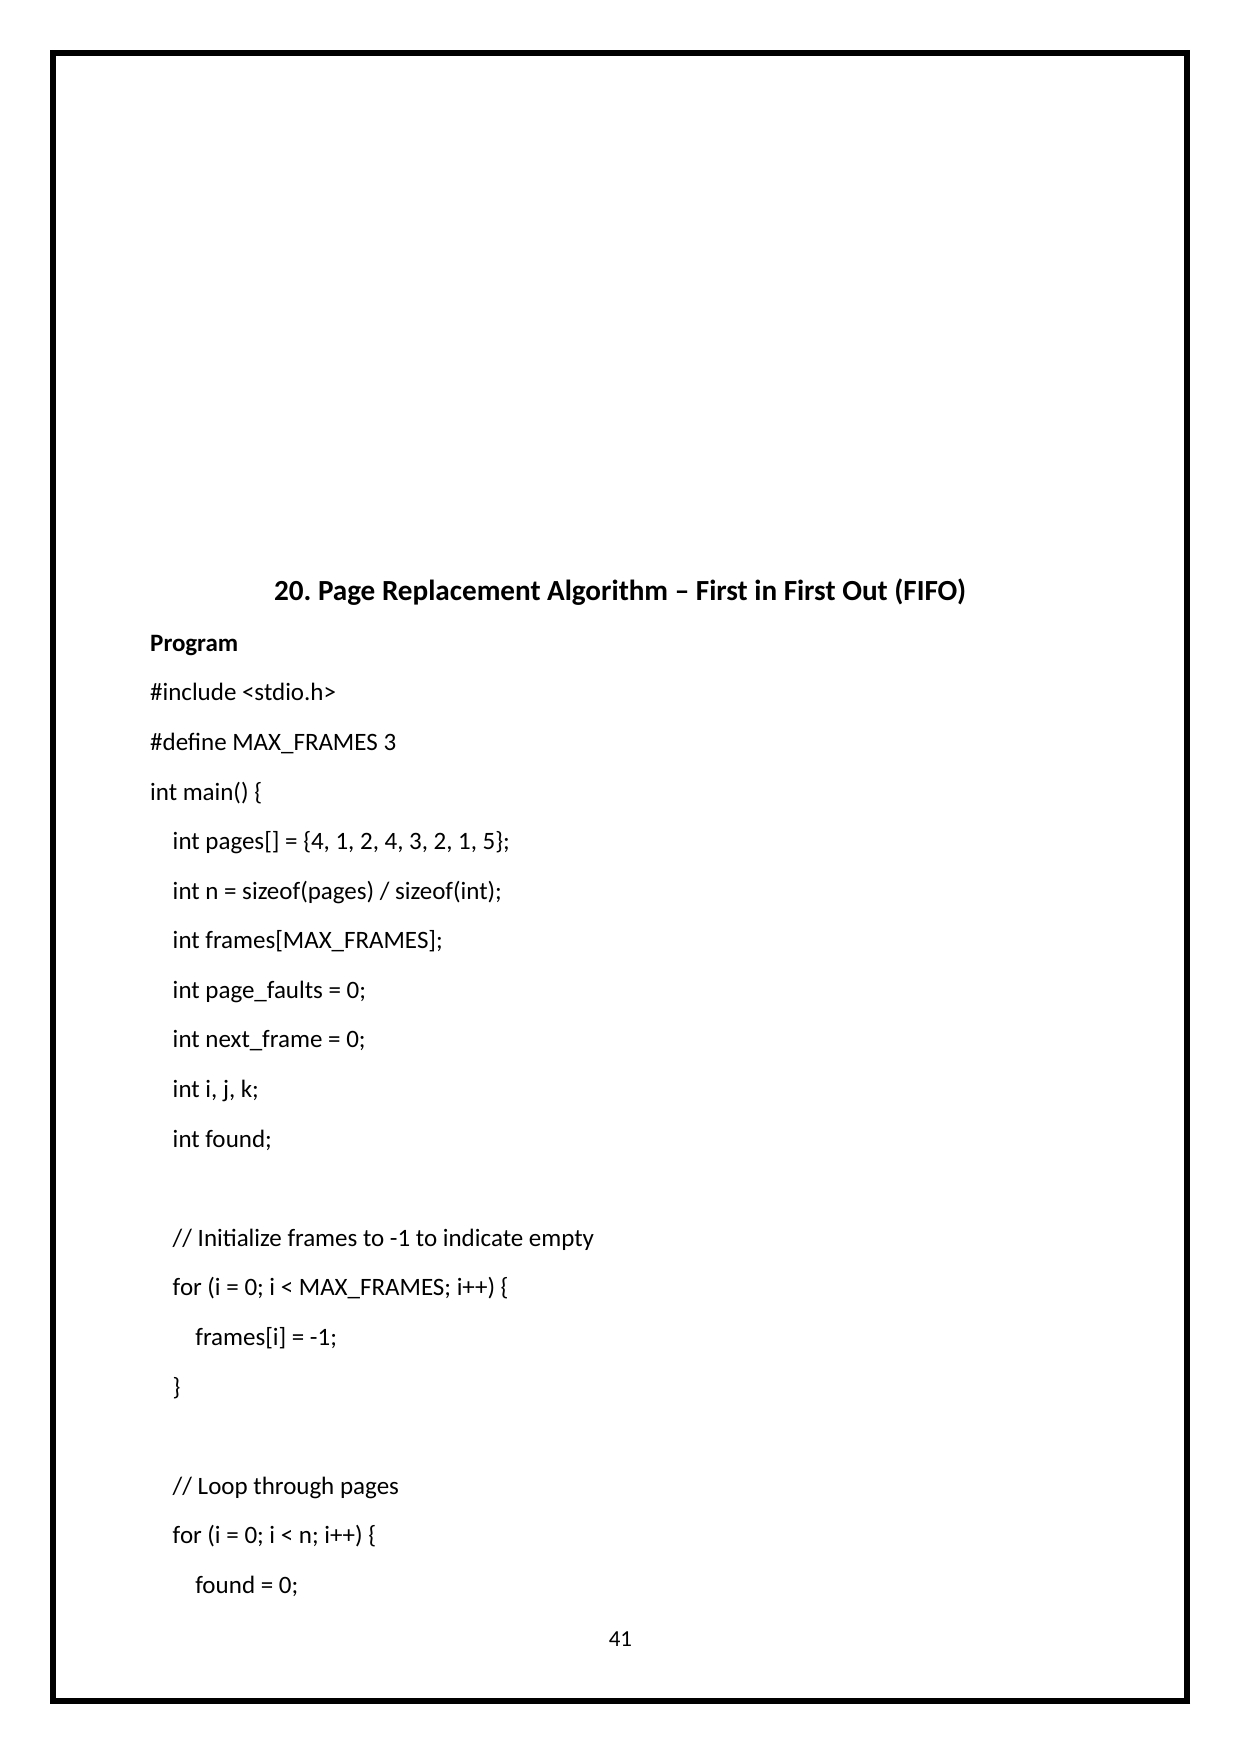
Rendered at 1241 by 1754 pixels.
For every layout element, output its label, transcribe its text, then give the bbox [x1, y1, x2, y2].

text } [150, 1371, 1090, 1401]
text int found; [150, 1123, 1090, 1153]
text for (i = 0; i < MAX_FRAMES; i++) { [150, 1272, 1090, 1302]
text int next_frame = 0; [150, 1024, 1090, 1054]
text // Loop through pages [150, 1470, 1090, 1500]
text Program [150, 627, 1090, 657]
text found = 0; [150, 1569, 1090, 1599]
text int n = sizeof(pages) / sizeof(int); [150, 875, 1090, 905]
text // Initialize frames to -1 to indicate empty [150, 1222, 1090, 1252]
text int pages[] = {4, 1, 2, 4, 3, 2, 1, 5}; [150, 825, 1090, 856]
text #define MAX_FRAMES 3 [150, 726, 1090, 757]
text frames[i] = -1; [150, 1321, 1090, 1352]
text for (i = 0; i < n; i++) { [150, 1519, 1090, 1550]
text int page_faults = 0; [150, 974, 1090, 1004]
text 20. Page Replacement Algorithm – First in First Out (FIFO) [150, 572, 1090, 607]
text #include <stdio.h> [150, 677, 1090, 707]
text int i, j, k; [150, 1073, 1090, 1104]
text int main() { [150, 776, 1090, 806]
text int frames[MAX_FRAMES]; [150, 924, 1090, 955]
